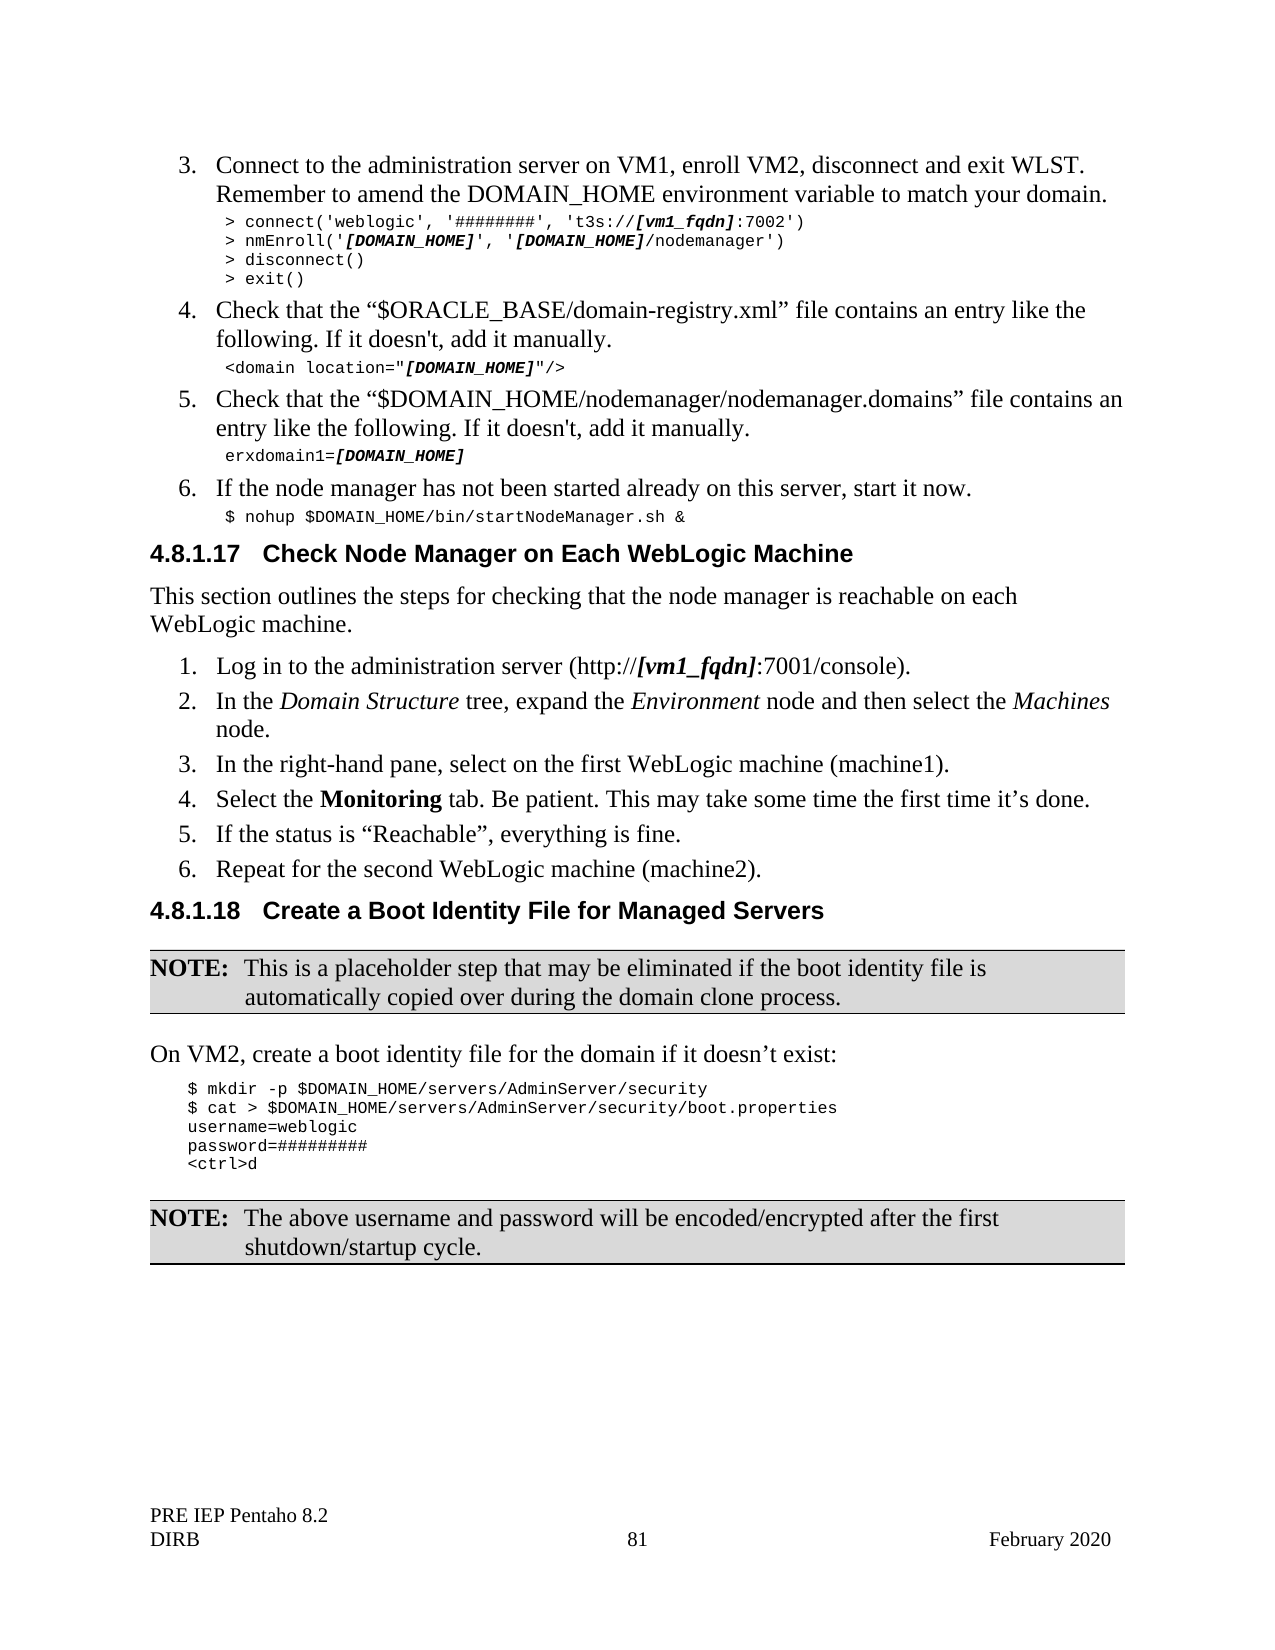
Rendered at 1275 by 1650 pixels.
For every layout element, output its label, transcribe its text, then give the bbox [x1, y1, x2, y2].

text On VM2, create a boot identity file for the domain if it doesn’t exist: [150, 1039, 1125, 1068]
text The above username and password will be encoded/encrypted after the first shutdown/startup cycle. [150, 1201, 1125, 1263]
list $ nohup $DOMAIN_HOME/bin/startNodeManager.sh & [225, 508, 1125, 527]
text Check that the “$DOMAIN_HOME/nodemanager/nodemanager.domains” file contains an entry like the following. If it doesn't, add it manually. [178, 384, 1125, 442]
text Connect to the administration server on VM1, enroll VM2, disconnect and exit WLST. Remember to amend the DOMAIN_HOME environment variable to match your domain. [178, 150, 1125, 207]
text In the Domain Structure tree, expand the Environment node and then select the Machines node. [178, 686, 1125, 743]
subtitle Check Node Manager on Each WebLogic Machine [150, 539, 1125, 568]
text This is a placeholder step that may be eliminated if the boot identity file is automatically copied over during the domain clone process. [150, 951, 1125, 1013]
text If the status is “Reachable”, everything is fine. [178, 819, 1125, 848]
list > connect('weblogic', '########', 't3s://[vm1_fqdn]:7002') [225, 214, 1125, 233]
text In the right-hand pane, select on the first WebLogic machine (machine1). [178, 749, 1125, 778]
text Select the Monitoring tab. Be patient. This may take some time the first time it’s done. [178, 784, 1125, 813]
text password=######### [187, 1137, 1125, 1156]
list erxdomain1=[DOMAIN_HOME] [225, 448, 1125, 467]
text Repeat for the second WebLogic machine (machine2). [178, 854, 1125, 883]
list > nmEnroll('[DOMAIN_HOME]', '[DOMAIN_HOME]/nodemanager') [225, 233, 1125, 251]
list <domain location="[DOMAIN_HOME]"/> [225, 359, 1125, 378]
text username=weblogic [187, 1118, 1125, 1137]
text $ mkdir -p $DOMAIN_HOME/servers/AdminServer/security [187, 1081, 1125, 1099]
list > exit() [225, 270, 1125, 289]
text Check that the “$ORACLE_BASE/domain-registry.xml” file contains an entry like the following. If it doesn't, add it manually. [178, 295, 1125, 353]
text $ cat > $DOMAIN_HOME/servers/AdminServer/security/boot.properties [187, 1099, 1125, 1118]
text This section outlines the steps for checking that the node manager is reachable on each WebLogic machine. [150, 581, 1125, 638]
list Log in to the administration server (http://[vm1_fqdn]:7001/console). [178, 651, 1125, 679]
text If the node manager has not been started already on this server, start it now. [178, 473, 1125, 502]
text <ctrl>d [187, 1156, 1125, 1175]
list > disconnect() [225, 251, 1125, 270]
subtitle Create a Boot Identity File for Managed Servers [150, 896, 1125, 924]
